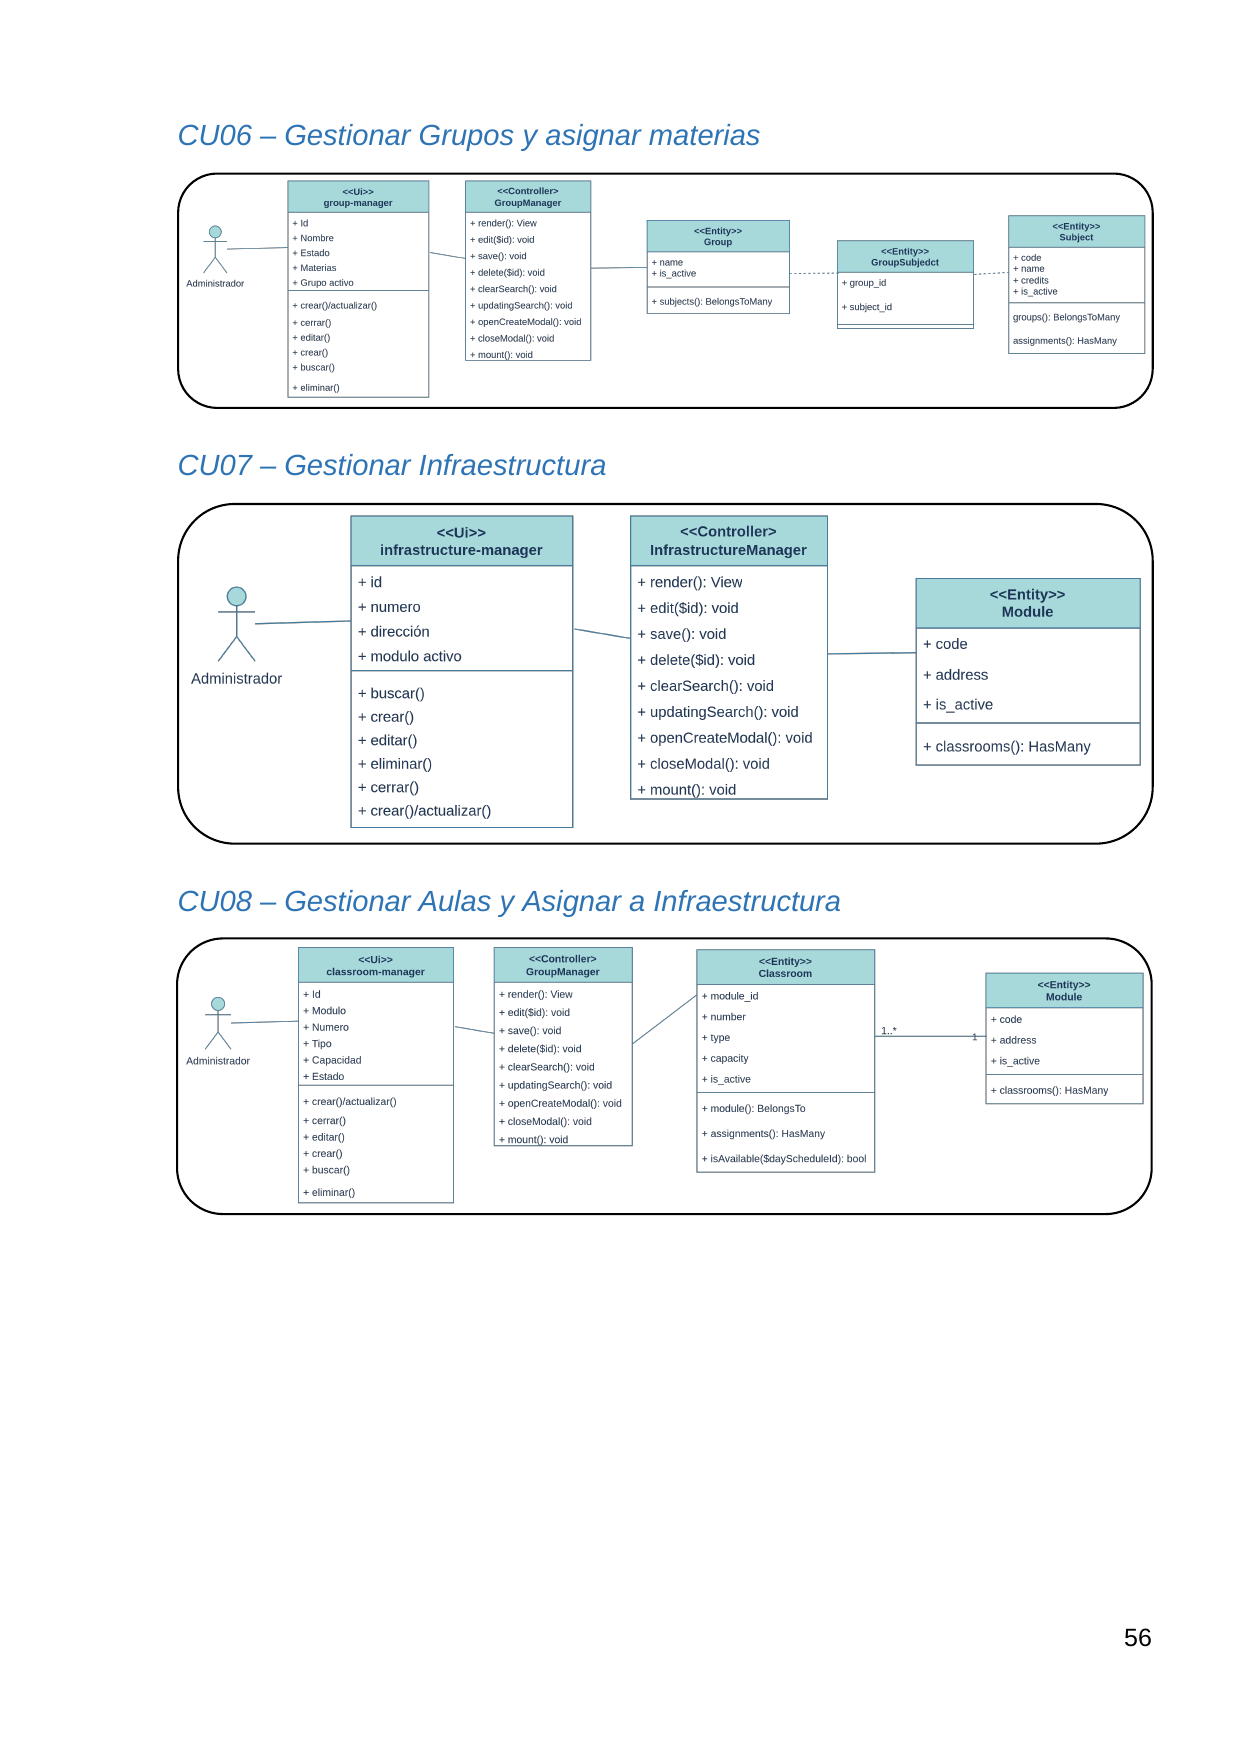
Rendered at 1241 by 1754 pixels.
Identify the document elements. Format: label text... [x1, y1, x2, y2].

picture [179, 940, 1150, 1213]
picture [180, 175, 1151, 406]
subtitle CU07 – Gestionar Infraestructura [177, 448, 1152, 482]
subtitle CU06 – Gestionar Grupos y asignar materias [177, 118, 1152, 152]
subtitle CU08 – Gestionar Aulas y Asignar a Infraestructura [177, 884, 1152, 918]
picture [180, 506, 1151, 842]
